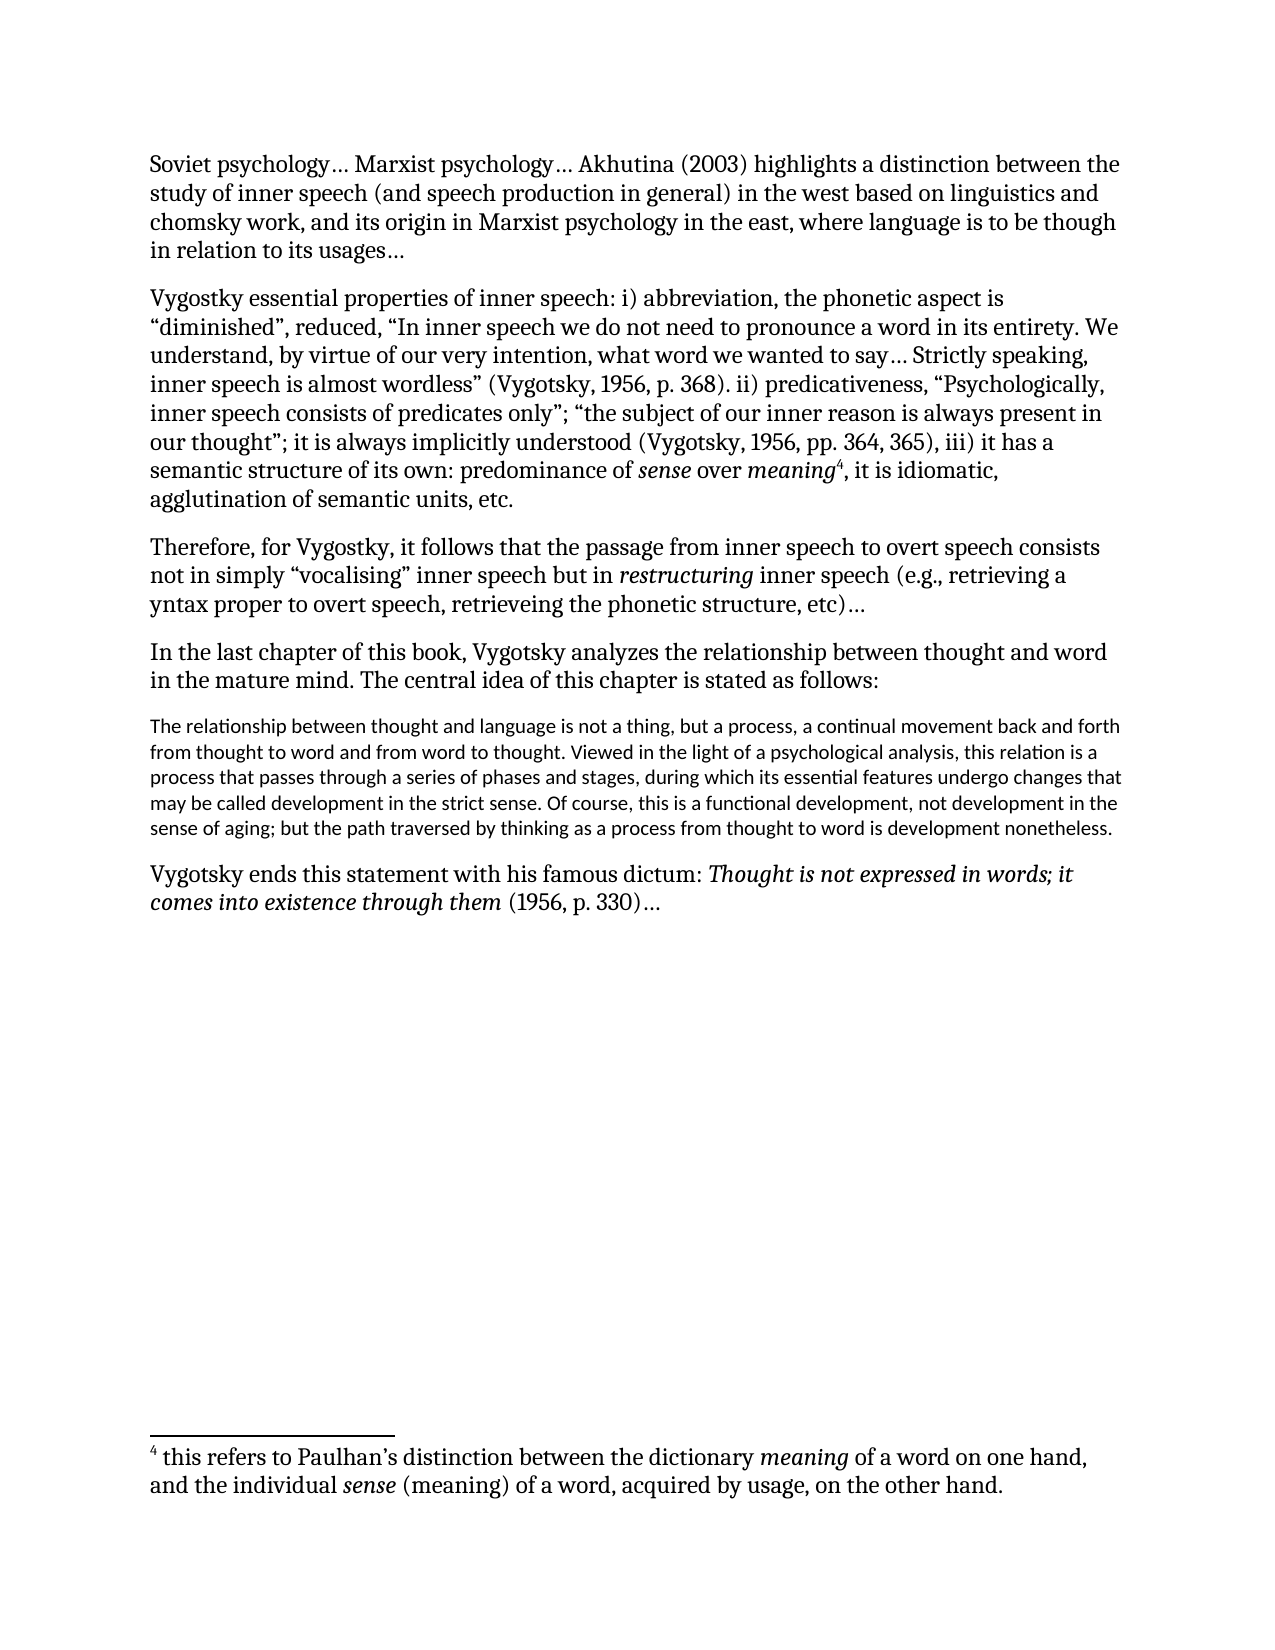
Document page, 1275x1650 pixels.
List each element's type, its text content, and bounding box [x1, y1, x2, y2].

text The relationship between thought and language is not a thing, but a process, a continual movement back and forth from thought to word and from word to thought. Viewed in the light of a psychological analysis, this relation is a process that passes through a series of phases and stages, during which its essential features undergo changes that may be called development in the strict sense. Of course, this is a functional development, not development in the sense of aging; but the path traversed by thinking as a process from thought to word is development nonetheless. [150, 714, 1125, 841]
text Vygotsky ends this statement with his famous dictum: Thought is not expressed in words; it comes into existence through them (1956, p. 330)… [150, 859, 1125, 917]
text In the last chapter of this book, Vygotsky analyzes the relationship between thought and word in the mature mind. The central idea of this chapter is stated as follows: [150, 637, 1125, 695]
text Soviet psychology… Marxist psychology… Akhutina (2003) highlights a distinction between the study of inner speech (and speech production in general) in the west based on linguistics and chomsky work, and its origin in Marxist psychology in the east, where language is to be though in relation to its usages… [150, 150, 1125, 265]
text Vygostky essential properties of inner speech: i) abbreviation, the phonetic aspect is “diminished”, reduced, “In inner speech we do not need to pronounce a word in its entirety. We understand, by virtue of our very intention, what word we wanted to say… Strictly speaking, inner speech is almost wordless” (Vygotsky, 1956, p. 368). ii) predicativeness, “Psychologically, inner speech consists of predicates only”; “the subject of our inner reason is always present in our thought”; it is always implicitly understood (Vygotsky, 1956, pp. 364, 365), iii) it has a semantic structure of its own: predominance of sense over meaning, it is idiomatic, agglutination of semantic units, etc. [150, 284, 1125, 514]
text Therefore, for Vygostky, it follows that the passage from inner speech to overt speech consists not in simply “vocalising” inner speech but in restructuring inner speech (e.g., retrieving a yntax proper to overt speech, retrieveing the phonetic structure, etc)… [150, 532, 1125, 619]
